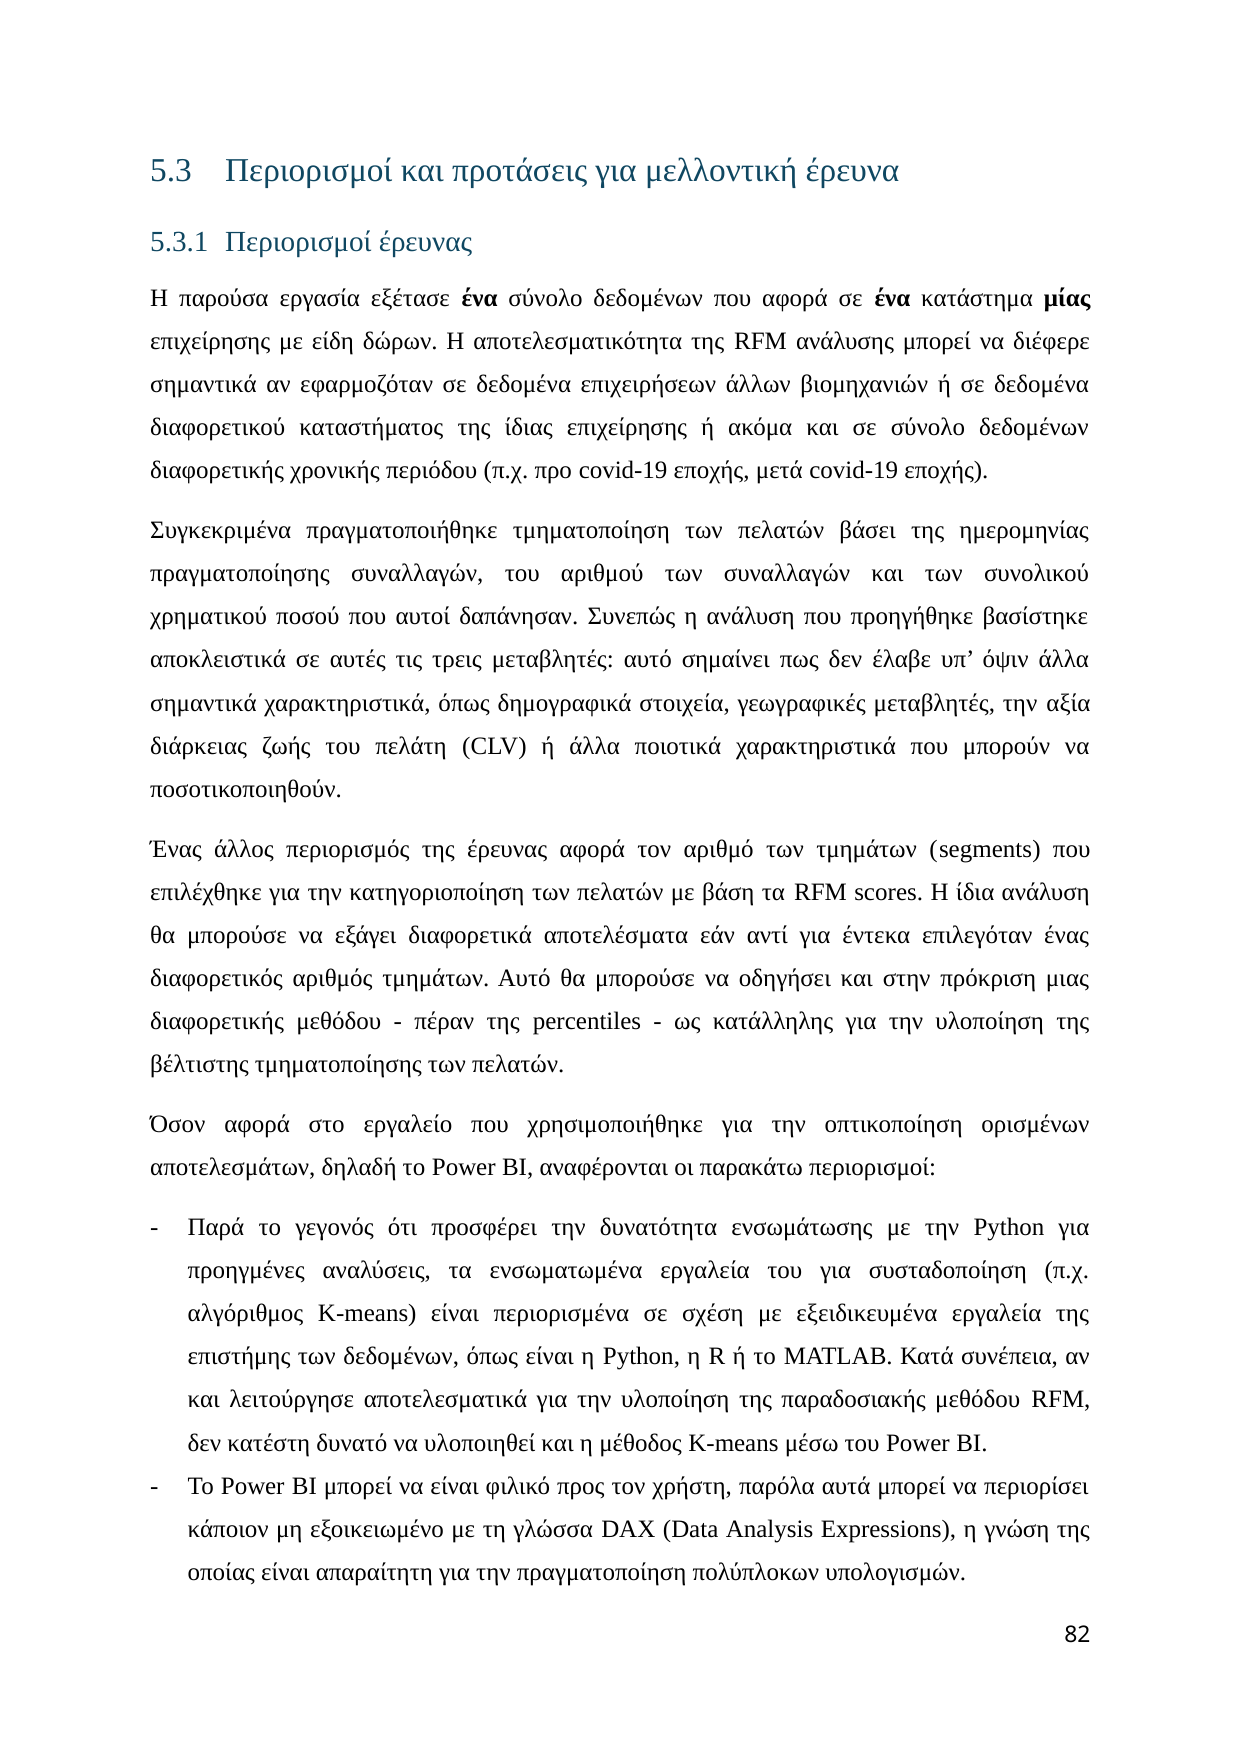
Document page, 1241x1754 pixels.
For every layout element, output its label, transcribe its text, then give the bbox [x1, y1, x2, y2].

text Ένας άλλος περιορισμός της έρευνας αφορά τον αριθμό των τμημάτων (segments) που επιλέχθηκε για την κατηγοριοποίηση των πελατών με βάση τα RFM scores. Η ίδια ανάλυση θα μπορούσε να εξάγει διαφορετικά αποτελέσματα εάν αντί για έντεκα επιλεγόταν ένας διαφορετικός αριθμός τμημάτων. Αυτό θα μπορούσε να οδηγήσει και στην πρόκριση μιας διαφορετικής μεθόδου - πέραν της percentiles - ως κατάλληλης για την υλοποίηση της βέλτιστης τμηματοποίησης των πελατών. [150, 834, 1090, 1078]
subtitle Περιορισμοί έρευνας [150, 224, 1090, 258]
list Το Power BI μπορεί να είναι φιλικό προς τον χρήστη, παρόλα αυτά μπορεί να περιορίσει κάποιον μη εξοικειωμένο με τη γλώσσα DAX (Data Analysis Expressions), η γνώση της οποίας είναι απαραίτητη για την πραγματοποίηση πολύπλοκων υπολογισμών. [150, 1471, 1090, 1586]
list Παρά το γεγονός ότι προσφέρει την δυνατότητα ενσωμάτωσης με την Python για προηγμένες αναλύσεις, τα ενσωματωμένα εργαλεία του για συσταδοποίηση (π.χ. αλγόριθμος K-means) είναι περιορισμένα σε σχέση με εξειδικευμένα εργαλεία της επιστήμης των δεδομένων, όπως είναι η Python, η R ή το MATLAB. Κατά συνέπεια, αν και λειτούργησε αποτελεσματικά για την υλοποίηση της παραδοσιακής μεθόδου RFM, δεν κατέστη δυνατό να υλοποιηθεί και η μέθοδος K-means μέσω του Power BI. [150, 1212, 1090, 1456]
text Η παρούσα εργασία εξέτασε ένα σύνολο δεδομένων που αφορά σε ένα κατάστημα μίας επιχείρησης με είδη δώρων. Η αποτελεσματικότητα της RFM ανάλυσης μπορεί να διέφερε σημαντικά αν εφαρμοζόταν σε δεδομένα επιχειρήσεων άλλων βιομηχανιών ή σε δεδομένα διαφορετικού καταστήματος της ίδιας επιχείρησης ή ακόμα και σε σύνολο δεδομένων διαφορετικής χρονικής περιόδου (π.χ. προ covid-19 εποχής, μετά covid-19 εποχής). [150, 283, 1090, 484]
subtitle Περιορισμοί και προτάσεις για μελλοντική έρευνα [150, 150, 1090, 188]
text Όσον αφορά στο εργαλείο που χρησιμοποιήθηκε για την οπτικοποίηση ορισμένων αποτελεσμάτων, δηλαδή το Power BI, αναφέρονται οι παρακάτω περιορισμοί: [150, 1109, 1090, 1181]
text Συγκεκριμένα πραγματοποιήθηκε τμηματοποίηση των πελατών βάσει της ημερομηνίας πραγματοποίησης συναλλαγών, του αριθμού των συναλλαγών και των συνολικού χρηματικού ποσού που αυτοί δαπάνησαν. Συνεπώς η ανάλυση που προηγήθηκε βασίστηκε αποκλειστικά σε αυτές τις τρεις μεταβλητές: αυτό σημαίνει πως δεν έλαβε υπ’ όψιν άλλα σημαντικά χαρακτηριστικά, όπως δημογραφικά στοιχεία, γεωγραφικές μεταβλητές, την αξία διάρκειας ζωής του πελάτη (CLV) ή άλλα ποιοτικά χαρακτηριστικά που μπορούν να ποσοτικοποιηθούν. [150, 515, 1090, 803]
